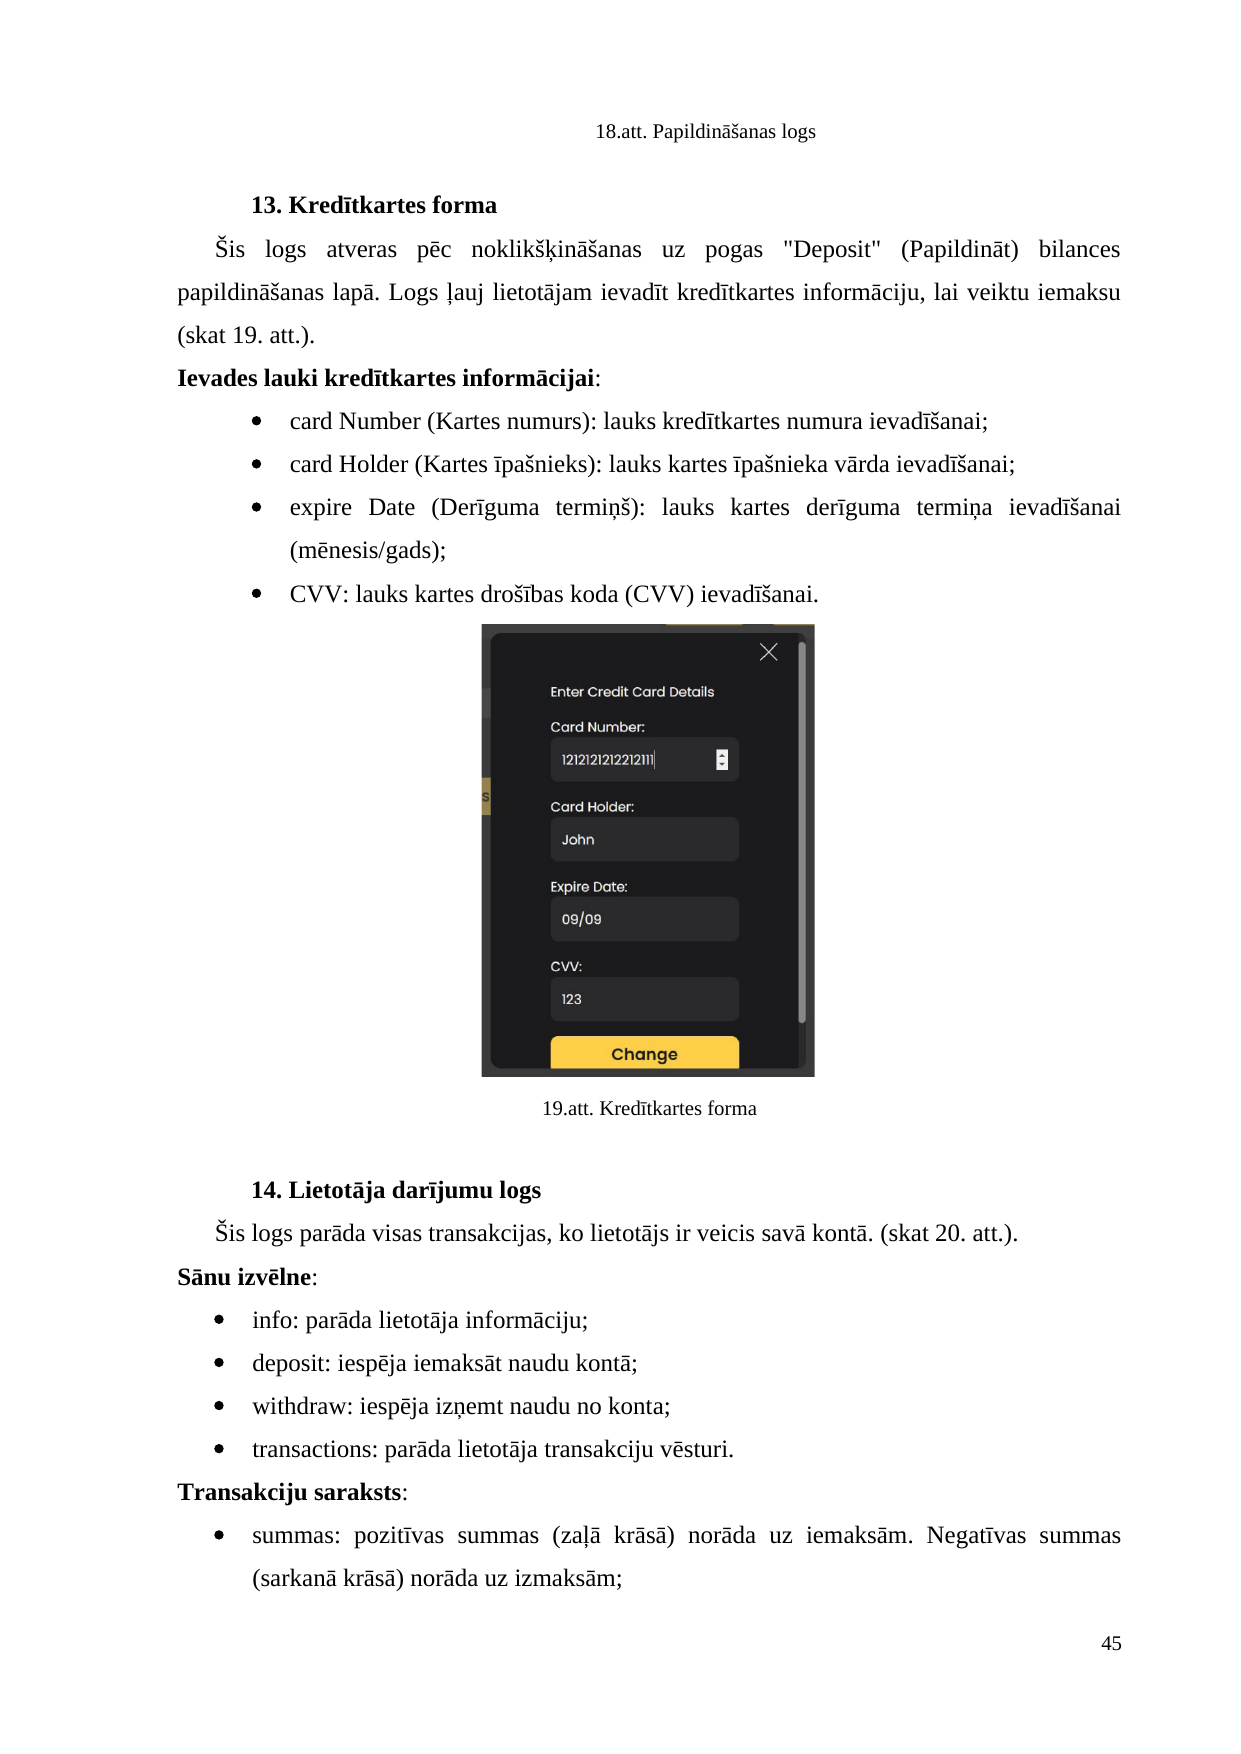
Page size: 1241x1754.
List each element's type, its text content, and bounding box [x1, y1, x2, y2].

list transactions: parāda lietotāja transakciju vēsturi. [214, 1434, 1122, 1463]
list 18.att. Papildināšanas logs [289, 118, 1122, 143]
text Sānu izvēlne: [177, 1262, 1122, 1290]
text 19.att. Kredītkartes forma [177, 1096, 1122, 1120]
text Šis logs atveras pēc noklikšķināšanas uz pogas "Deposit" (Papildināt) bilances papildināšanas lapā. Logs ļauj lietotājam ievadīt kredītkartes informāciju, lai veiktu iemaksu (skat 19. att.). [177, 234, 1122, 349]
text Transakciju saraksts: [177, 1477, 1122, 1506]
list card Number (Kartes numurs): lauks kredītkartes numura ievadīšanai; [252, 406, 1122, 435]
list info: parāda lietotāja informāciju; [214, 1305, 1122, 1333]
list withdraw: iespēja izņemt naudu no konta; [214, 1391, 1122, 1420]
picture [480, 624, 815, 1074]
list Lietotāja darījumu logs [251, 1175, 1122, 1204]
text Ievades lauki kredītkartes informācijai: [177, 363, 1122, 392]
list Kredītkartes forma [251, 191, 1122, 219]
list deposit: iespēja iemaksāt naudu kontā; [214, 1348, 1122, 1377]
list card Holder (Kartes īpašnieks): lauks kartes īpašnieka vārda ievadīšanai; [252, 449, 1122, 478]
list summas: pozitīvas summas (zaļā krāsā) norāda uz iemaksām. Negatīvas summas (sarkanā krāsā) norāda uz izmaksām; [214, 1520, 1122, 1592]
text Šis logs parāda visas transakcijas, ko lietotājs ir veicis savā kontā. (skat 20. att.). [177, 1218, 1122, 1247]
list expire Date (Derīguma termiņš): lauks kartes derīguma termiņa ievadīšanai (mēnesis/gads); [252, 492, 1122, 564]
list CVV: lauks kartes drošības koda (CVV) ievadīšanai. [252, 579, 1122, 607]
